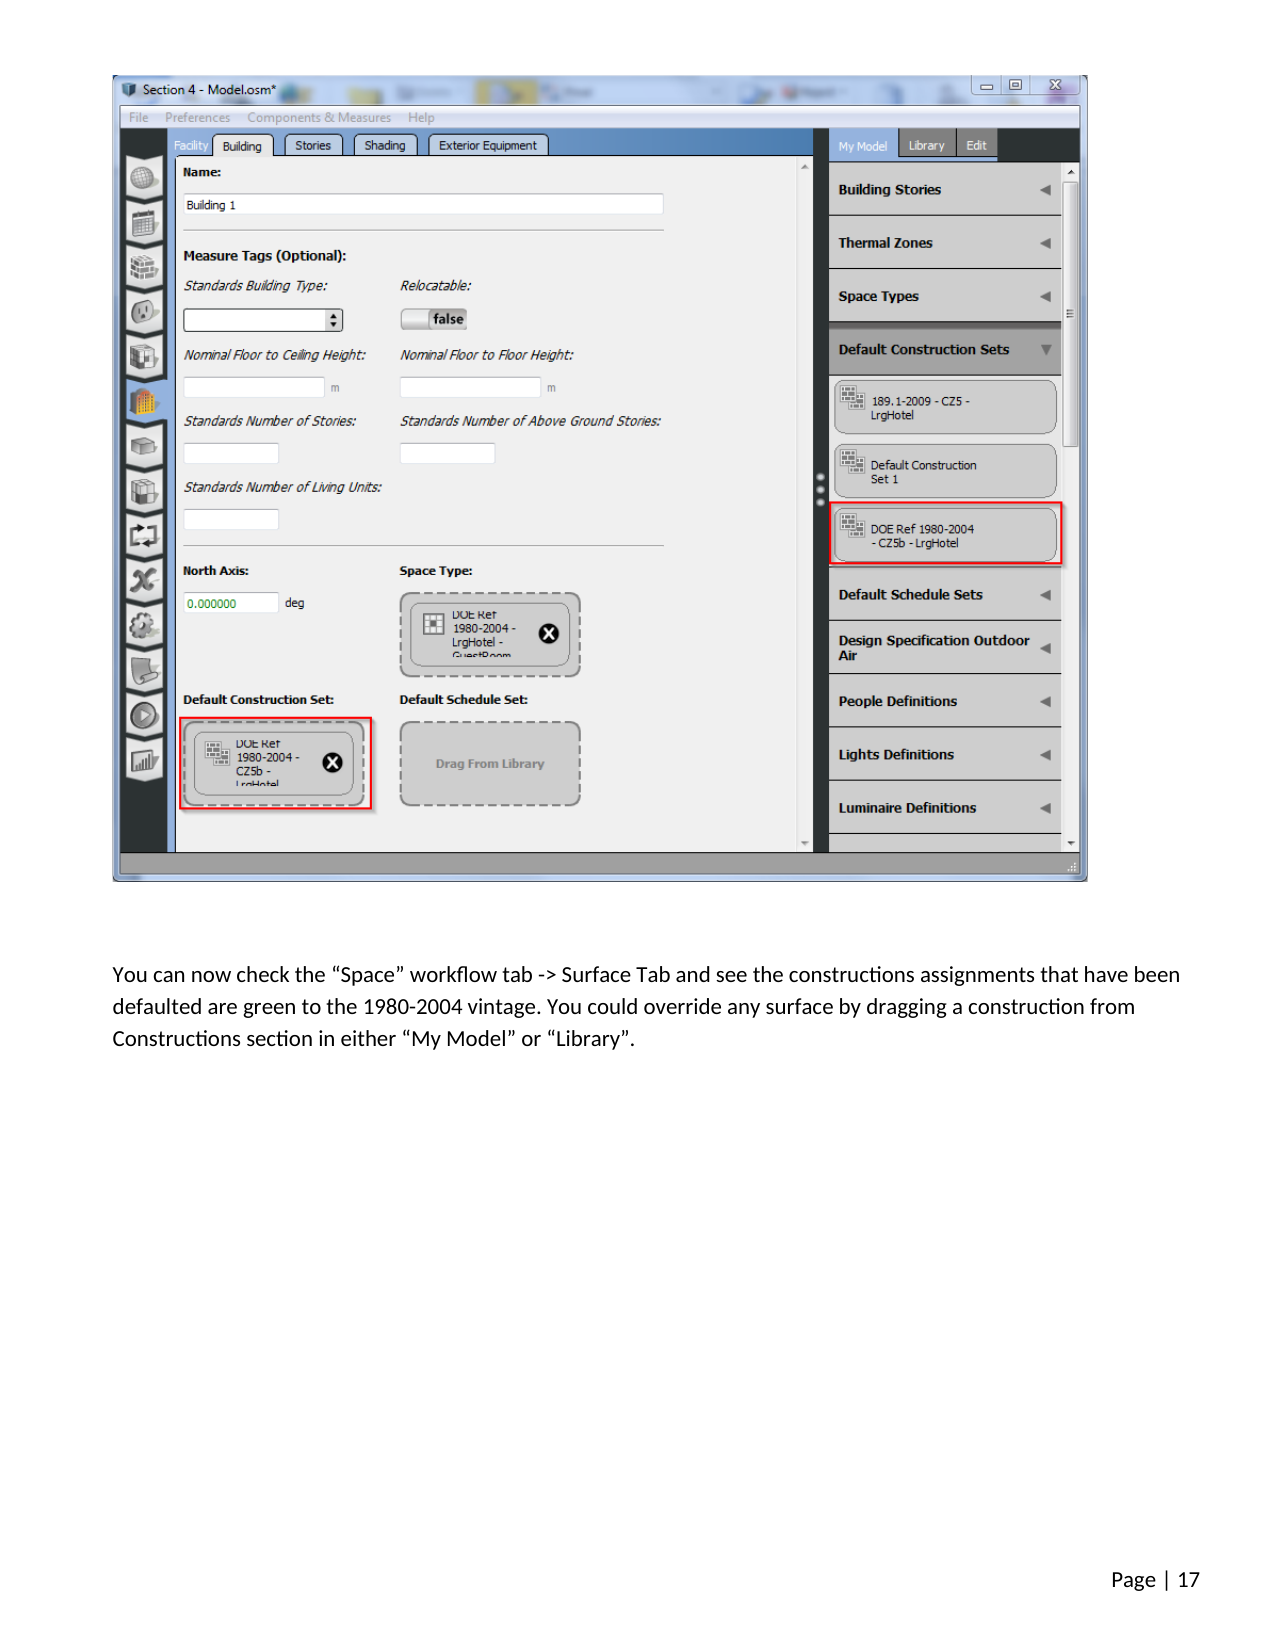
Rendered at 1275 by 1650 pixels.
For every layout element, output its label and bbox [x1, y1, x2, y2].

picture [112, 75, 1088, 882]
